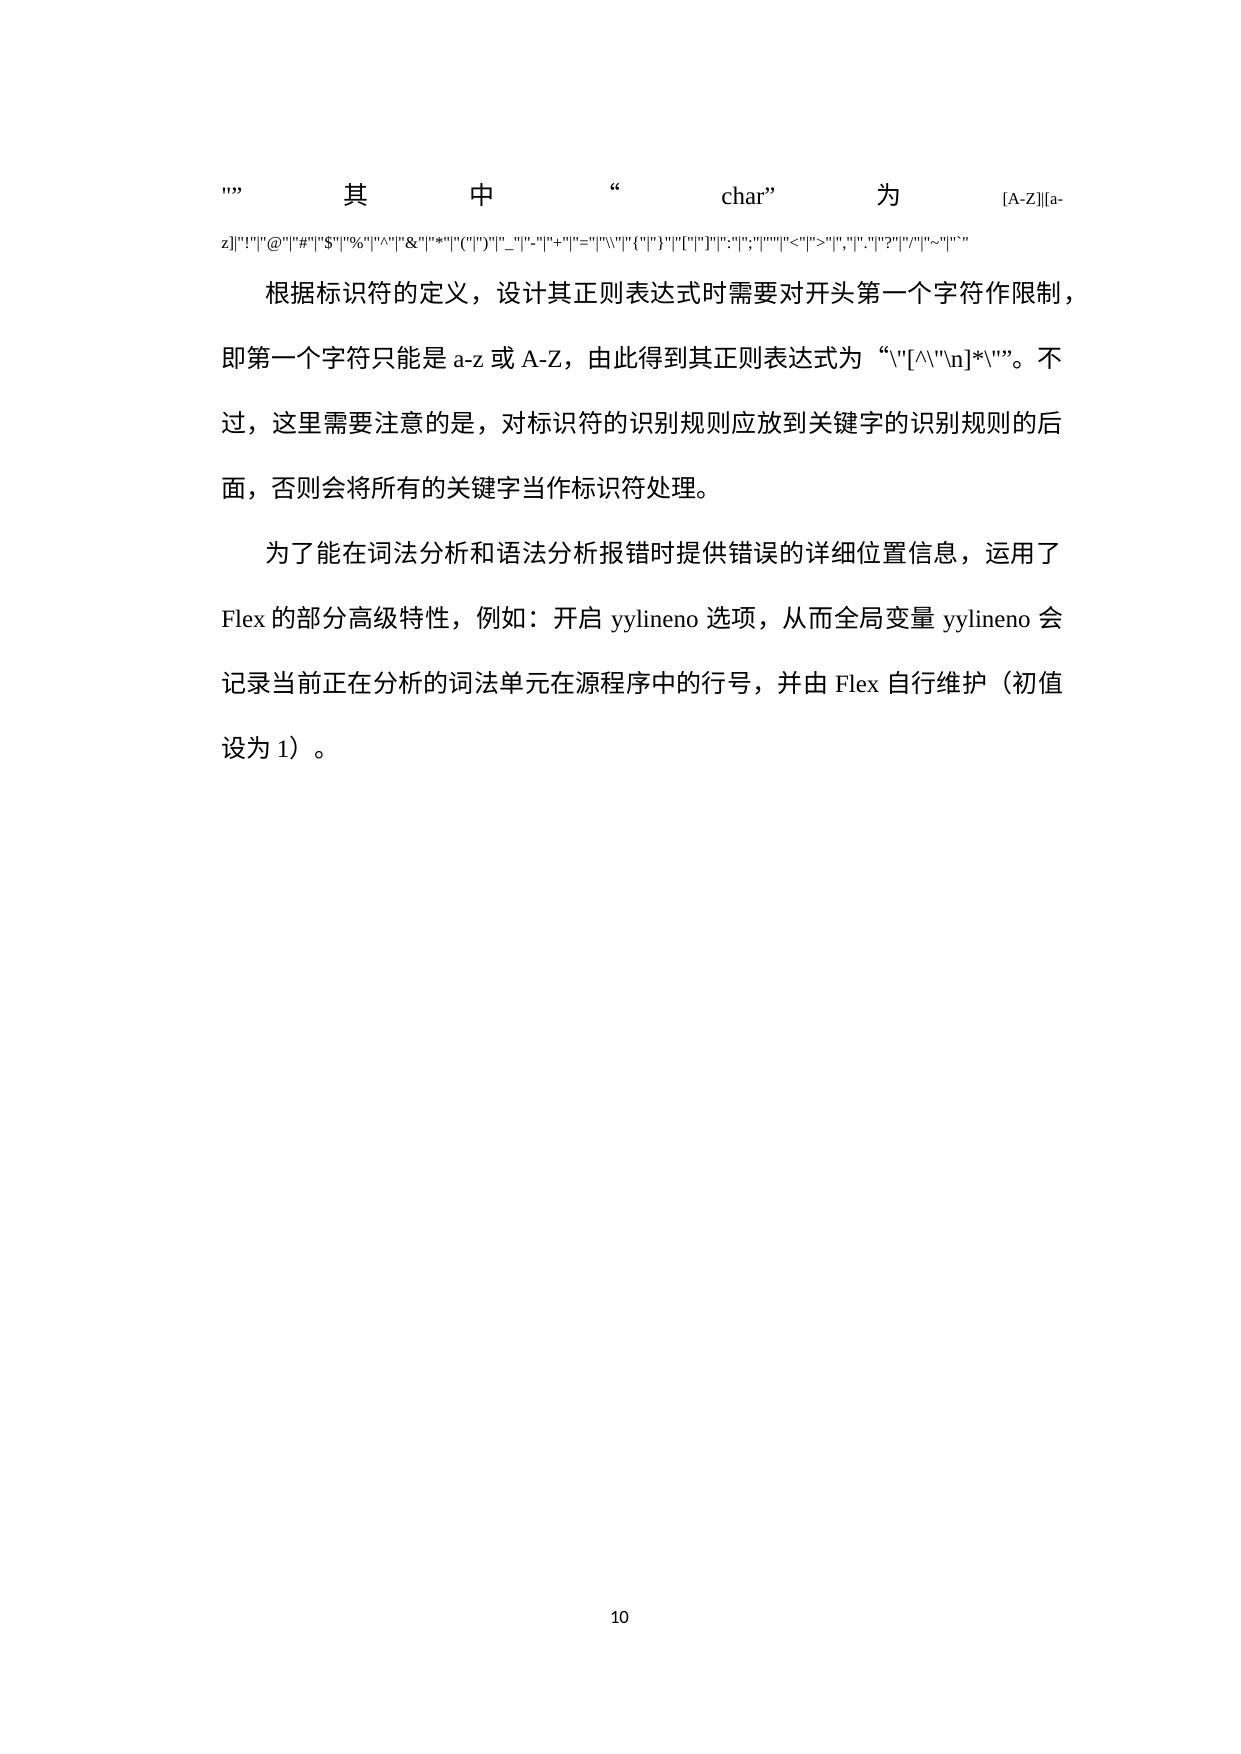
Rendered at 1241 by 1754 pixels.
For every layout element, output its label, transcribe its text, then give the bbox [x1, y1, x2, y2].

text 根据标识符的定义，设计其正则表达式时需要对开头第一个字符作限制，即第一个字符只能是 a-z 或 A-Z，由此得到其正则表达式为“\"[^\"\n]*\"”。不过，这里需要注意的是，对标识符的识别规则应放到关键字的识别规则的后面，否则会将所有的关键字当作标识符处理。 [221, 259, 1063, 519]
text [221, 161, 1063, 259]
text 为了能在词法分析和语法分析报错时提供错误的详细位置信息，运用了 Flex的部分高级特性，例如：开启 yylineno 选项，从而全局变量 yylineno 会记录当前正在分析的词法单元在源程序中的行号，并由 Flex 自行维护（初值设为 1）。 [221, 519, 1063, 779]
